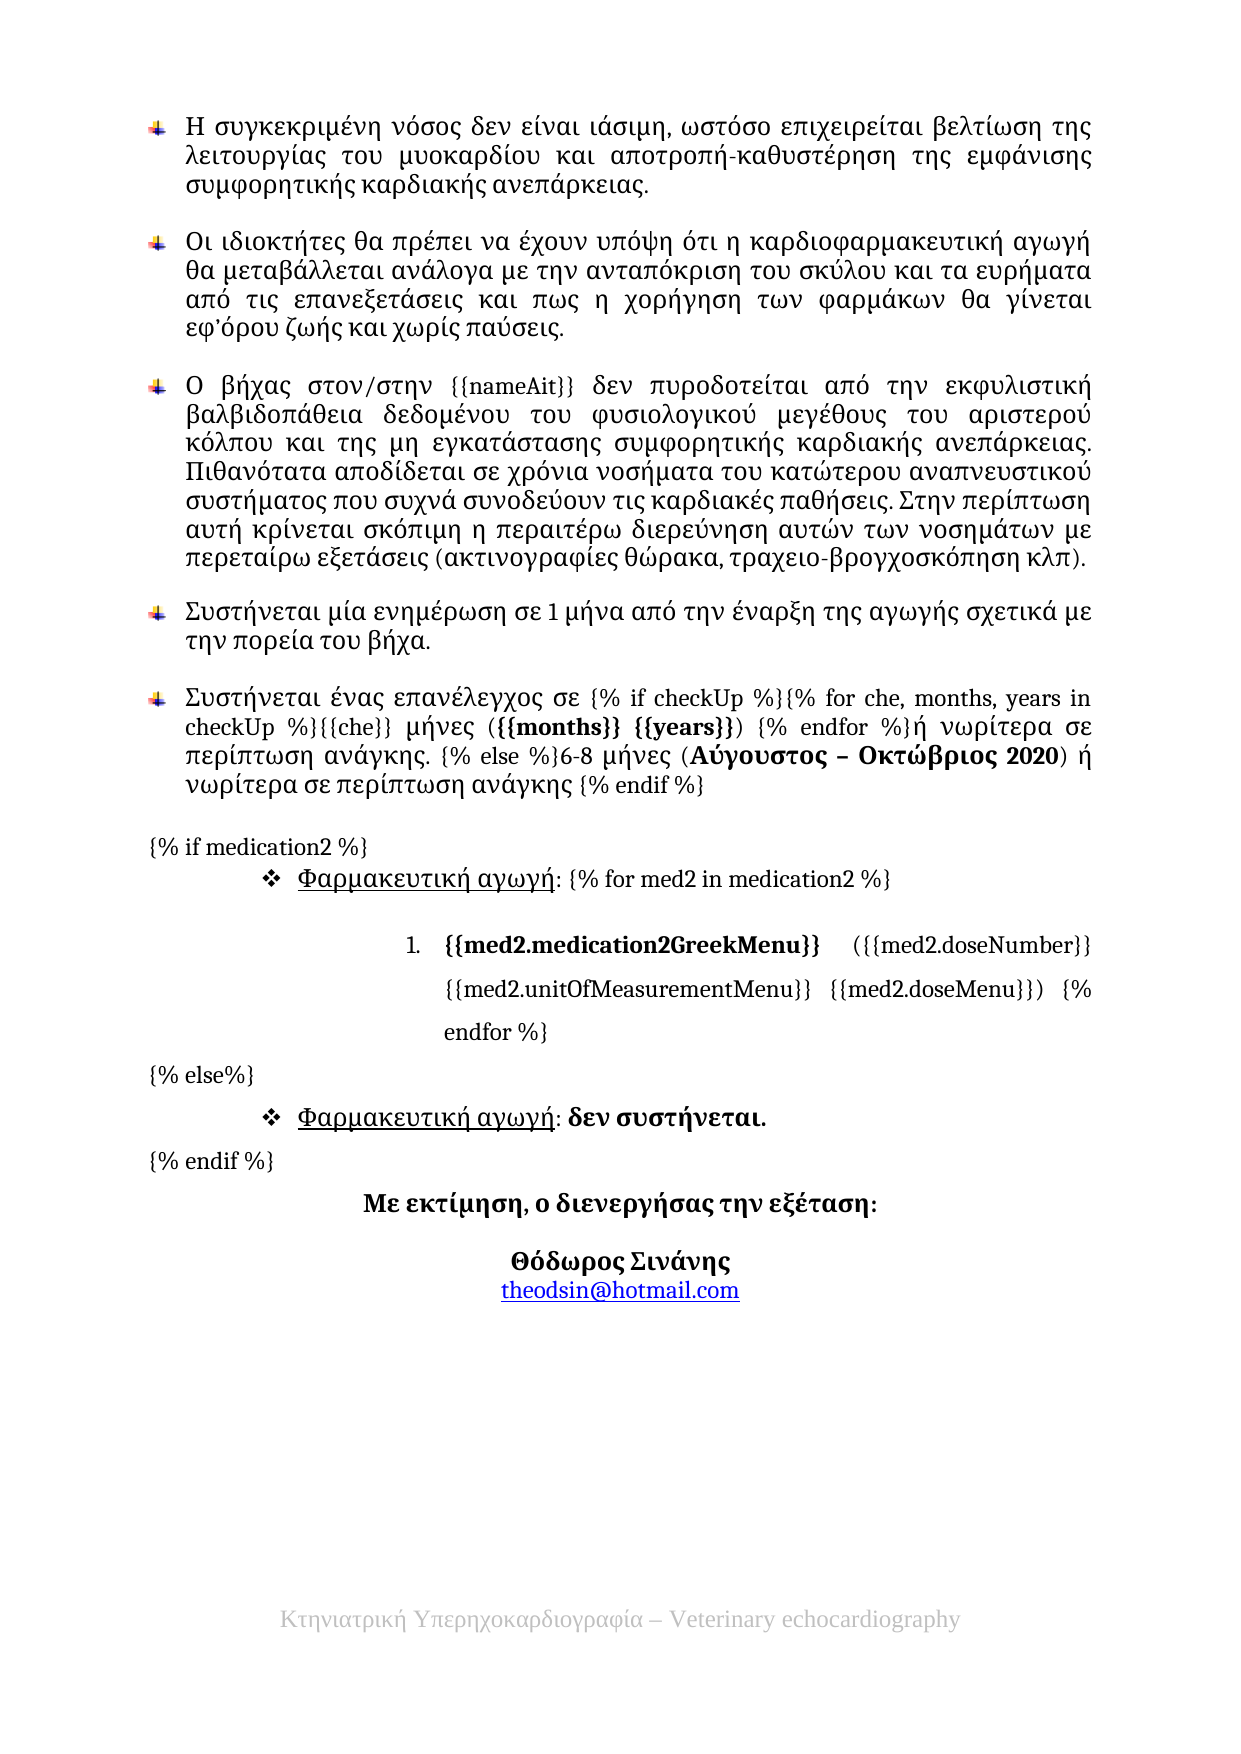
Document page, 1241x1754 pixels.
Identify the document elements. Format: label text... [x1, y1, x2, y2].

picture [148, 234, 166, 251]
list Οι ιδιοκτήτες θα πρέπει να έχουν υπόψη ότι η καρδιοφαρμακευτική αγωγή θα μεταβάλλεται ανάλογα με την ανταπόκριση του σκύλου και τα ευρήματα από τις επανεξετάσεις και πως η χορήγηση των φαρμάκων θα γίνεται εφ’όρου ζωής και χωρίς παύσεις. [148, 228, 1092, 343]
list Συστήνεται ένας επανέλεγχος σε {% if checkUp %}{% for che, months, years in checkUp %}{{che}} μήνες ({{months}} {{years}}) {% endfor %}ή νωρίτερα σε περίπτωση ανάγκης. {% else %}6-8 μήνες (Αύγουστος – Οκτώβριος 2020) ή νωρίτερα σε περίπτωση ανάγκης {% endif %} [148, 684, 1092, 799]
list Η συγκεκριμένη νόσος δεν είναι ιάσιμη, ωστόσο επιχειρείται βελτίωση της λειτουργίας του μυοκαρδίου και αποτροπή-καθυστέρηση της εμφάνισης συμφορητικής καρδιακής ανεπάρκειας. [148, 113, 1092, 199]
text Θόδωρος Σινάνης [148, 1248, 1092, 1276]
list Ο βήχας στον/στην {{nameAit}} δεν πυροδοτείται από την εκφυλιστική βαλβιδοπάθεια δεδομένου του φυσιολογικού μεγέθους του αριστερού κόλπου και της μη εγκατάστασης συμφορητικής καρδιακής ανεπάρκειας. Πιθανότατα αποδίδεται σε χρόνια νοσήματα του κατώτερου αναπνευστικού συστήματος που συχνά συνοδεύουν τις καρδιακές παθήσεις. Στην περίπτωση αυτή κρίνεται σκόπιμη η περαιτέρω διερεύνηση αυτών των νοσημάτων με περεταίρω εξετάσεις (ακτινογραφίες θώρακα, τραχειο-βρογχοσκόπηση κλπ). [148, 372, 1092, 573]
text Με εκτίμηση, ο διενεργήσας την εξέταση: [148, 1190, 1092, 1219]
picture [148, 119, 166, 136]
list Συστήνεται μία ενημέρωση σε 1 μήνα από την έναρξη της αγωγής σχετικά με την πορεία του βήχα. [148, 598, 1092, 656]
picture [148, 690, 166, 707]
picture [148, 377, 166, 395]
text {% else%} [148, 1061, 1092, 1089]
text {% if medication2 %} [148, 832, 1092, 861]
list {{med2.medication2GreekMenu}} ({{med2.doseNumber}} {{med2.unitOfMeasurementMenu}} {{med2.doseMenu}}) {% endfor %} [406, 931, 1092, 1046]
list Φαρμακευτική αγωγή: δεν συστήνεται. [260, 1104, 1092, 1133]
picture [148, 604, 166, 621]
text theodsin@hotmail.com [148, 1276, 1092, 1305]
text {% endif %} [148, 1147, 1092, 1176]
list Φαρμακευτική αγωγή: {% for med2 in medication2 %} [260, 865, 1092, 894]
